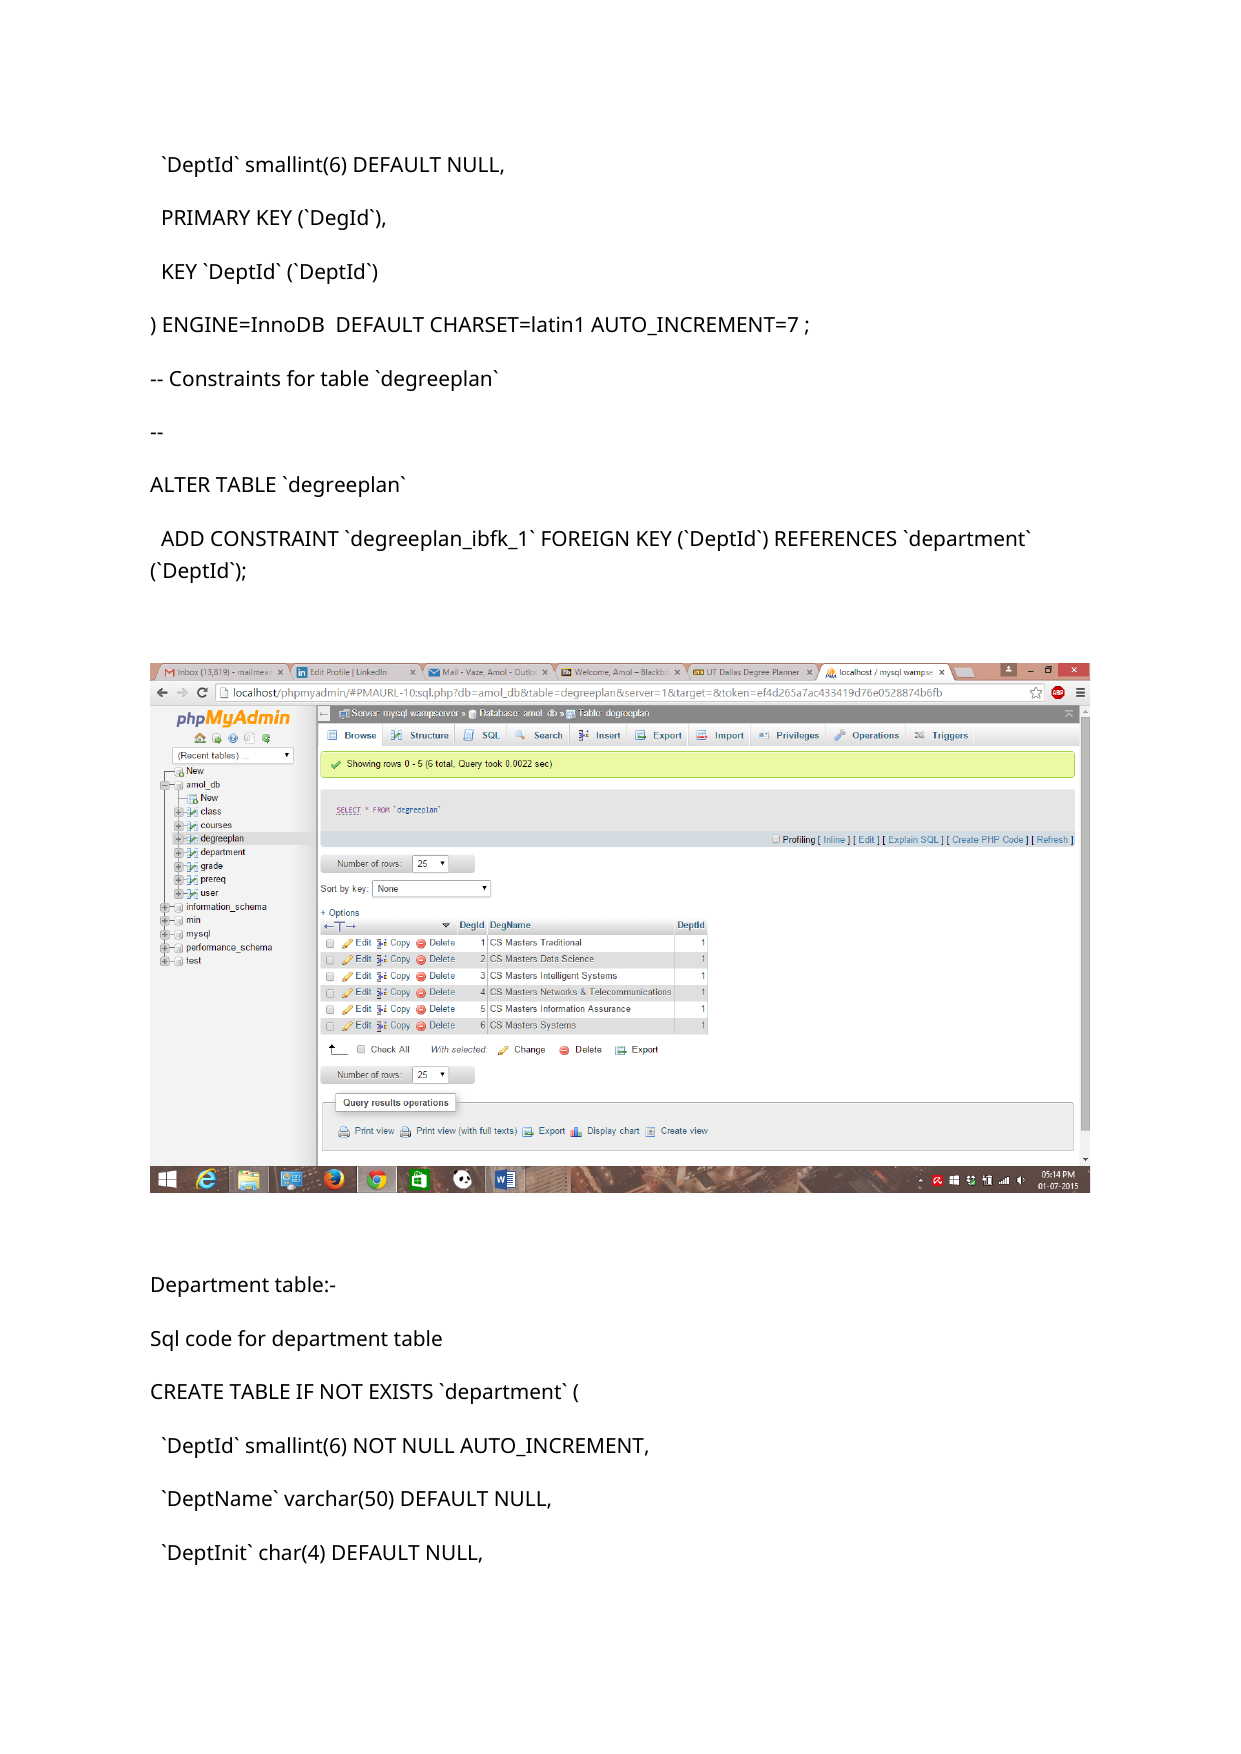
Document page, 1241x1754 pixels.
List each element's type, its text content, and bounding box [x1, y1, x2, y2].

text `DeptId` smallint(6) DEFAULT NULL, [150, 150, 1090, 178]
text `DeptName` varchar(50) DEFAULT NULL, [150, 1484, 1090, 1513]
text ADD CONSTRAINT `degreeplan_ibfk_1` FOREIGN KEY (`DeptId`) REFERENCES `department` (`DeptId`); [150, 524, 1090, 585]
text -- [150, 417, 1090, 446]
text Sql code for department table [150, 1324, 1090, 1352]
text `DeptInit` char(4) DEFAULT NULL, [150, 1538, 1090, 1566]
picture [150, 663, 1091, 1193]
text ALTER TABLE `degreeplan` [150, 471, 1090, 499]
text KEY `DeptId` (`DeptId`) [150, 257, 1090, 285]
text -- Constraints for table `degreeplan` [150, 364, 1090, 392]
text CREATE TABLE IF NOT EXISTS `department` ( [150, 1377, 1090, 1406]
text ) ENGINE=InnoDB DEFAULT CHARSET=latin1 AUTO_INCREMENT=7 ; [150, 310, 1090, 339]
text `DeptId` smallint(6) NOT NULL AUTO_INCREMENT, [150, 1431, 1090, 1459]
text Department table:- [150, 1271, 1090, 1299]
text PRIMARY KEY (`DegId`), [150, 203, 1090, 232]
